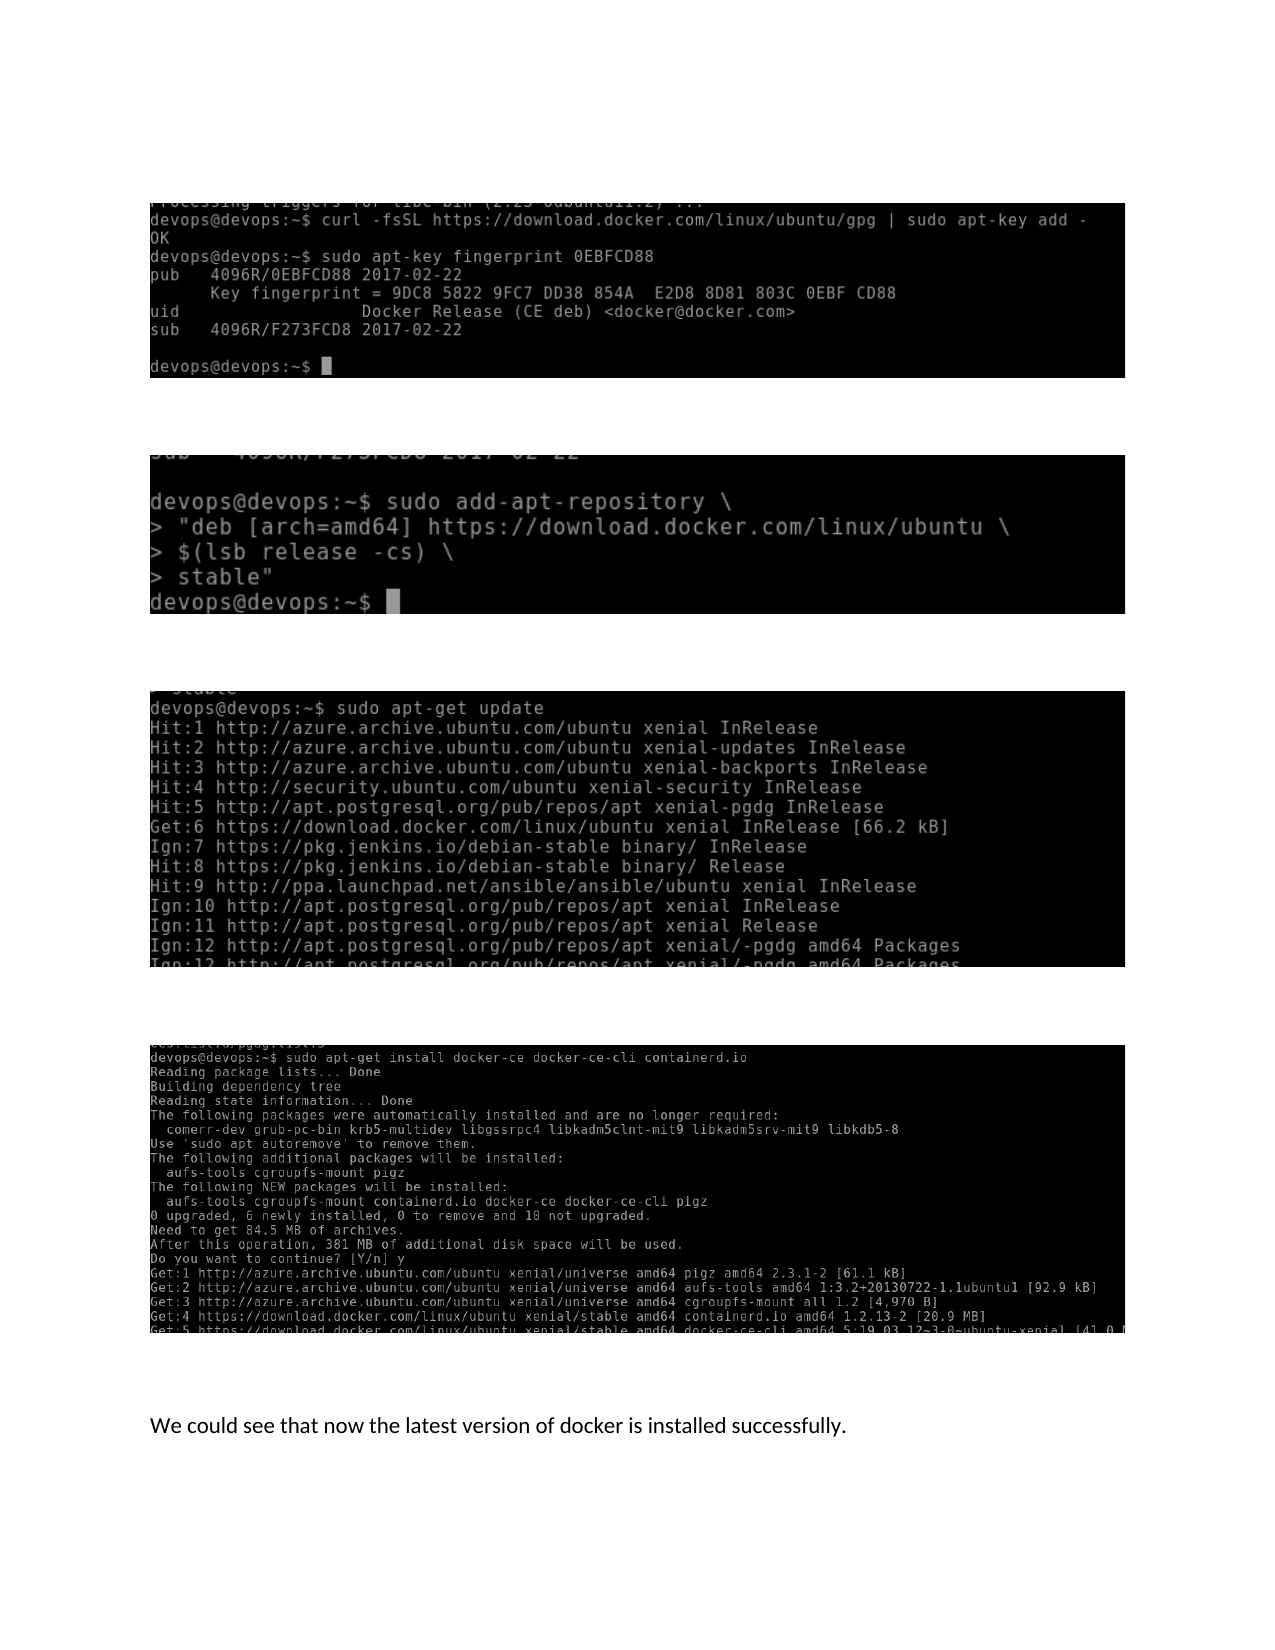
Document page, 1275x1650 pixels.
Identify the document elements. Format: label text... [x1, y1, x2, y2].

picture [150, 1045, 1125, 1333]
picture [150, 691, 1125, 967]
picture [150, 455, 1125, 614]
picture [150, 203, 1125, 378]
text We could see that now the latest version of docker is installed successfully. [150, 1411, 1125, 1439]
